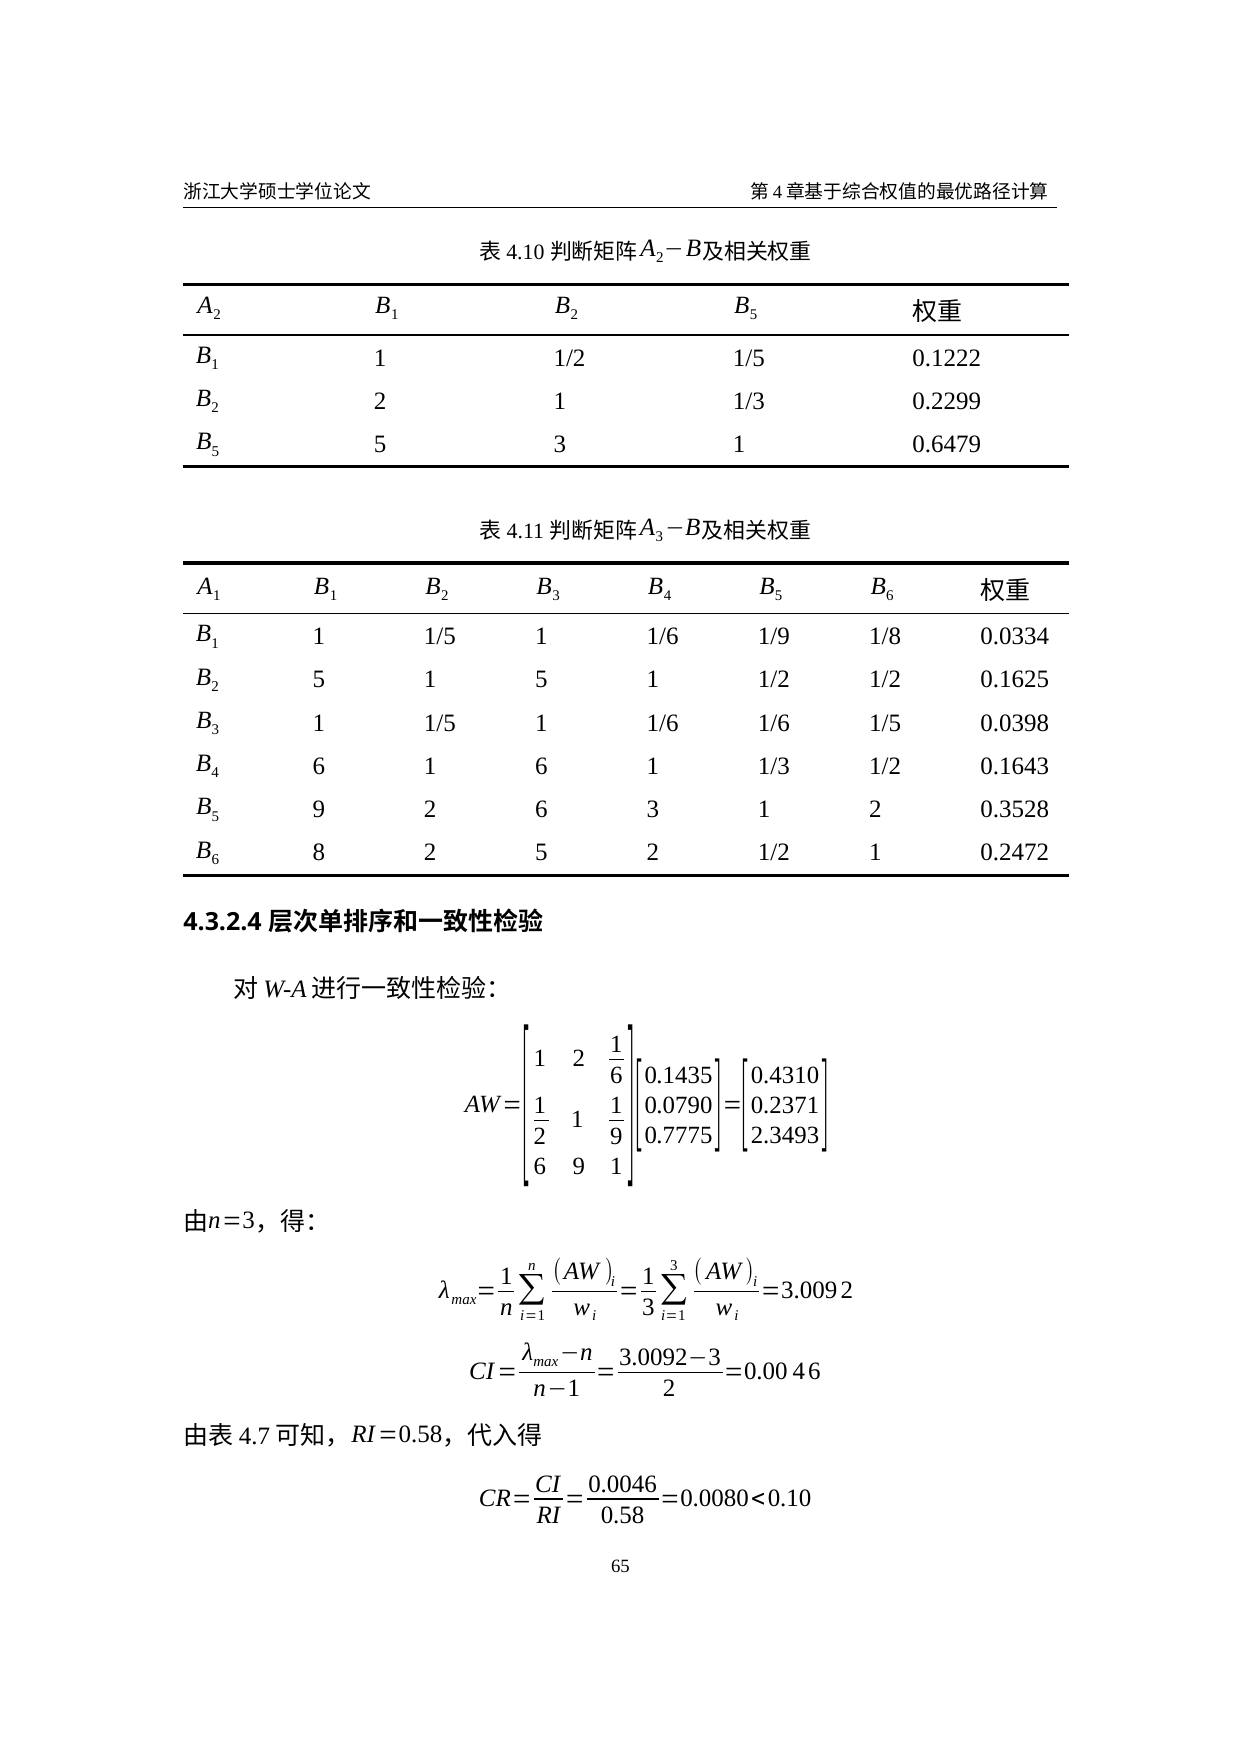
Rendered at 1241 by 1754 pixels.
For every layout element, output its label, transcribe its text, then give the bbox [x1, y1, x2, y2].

text 由，得： [183, 1202, 1057, 1238]
subtitle 层次单排序和一致性检验 [183, 902, 1057, 938]
text 对W-A进行一致性检验： [183, 969, 1057, 1005]
